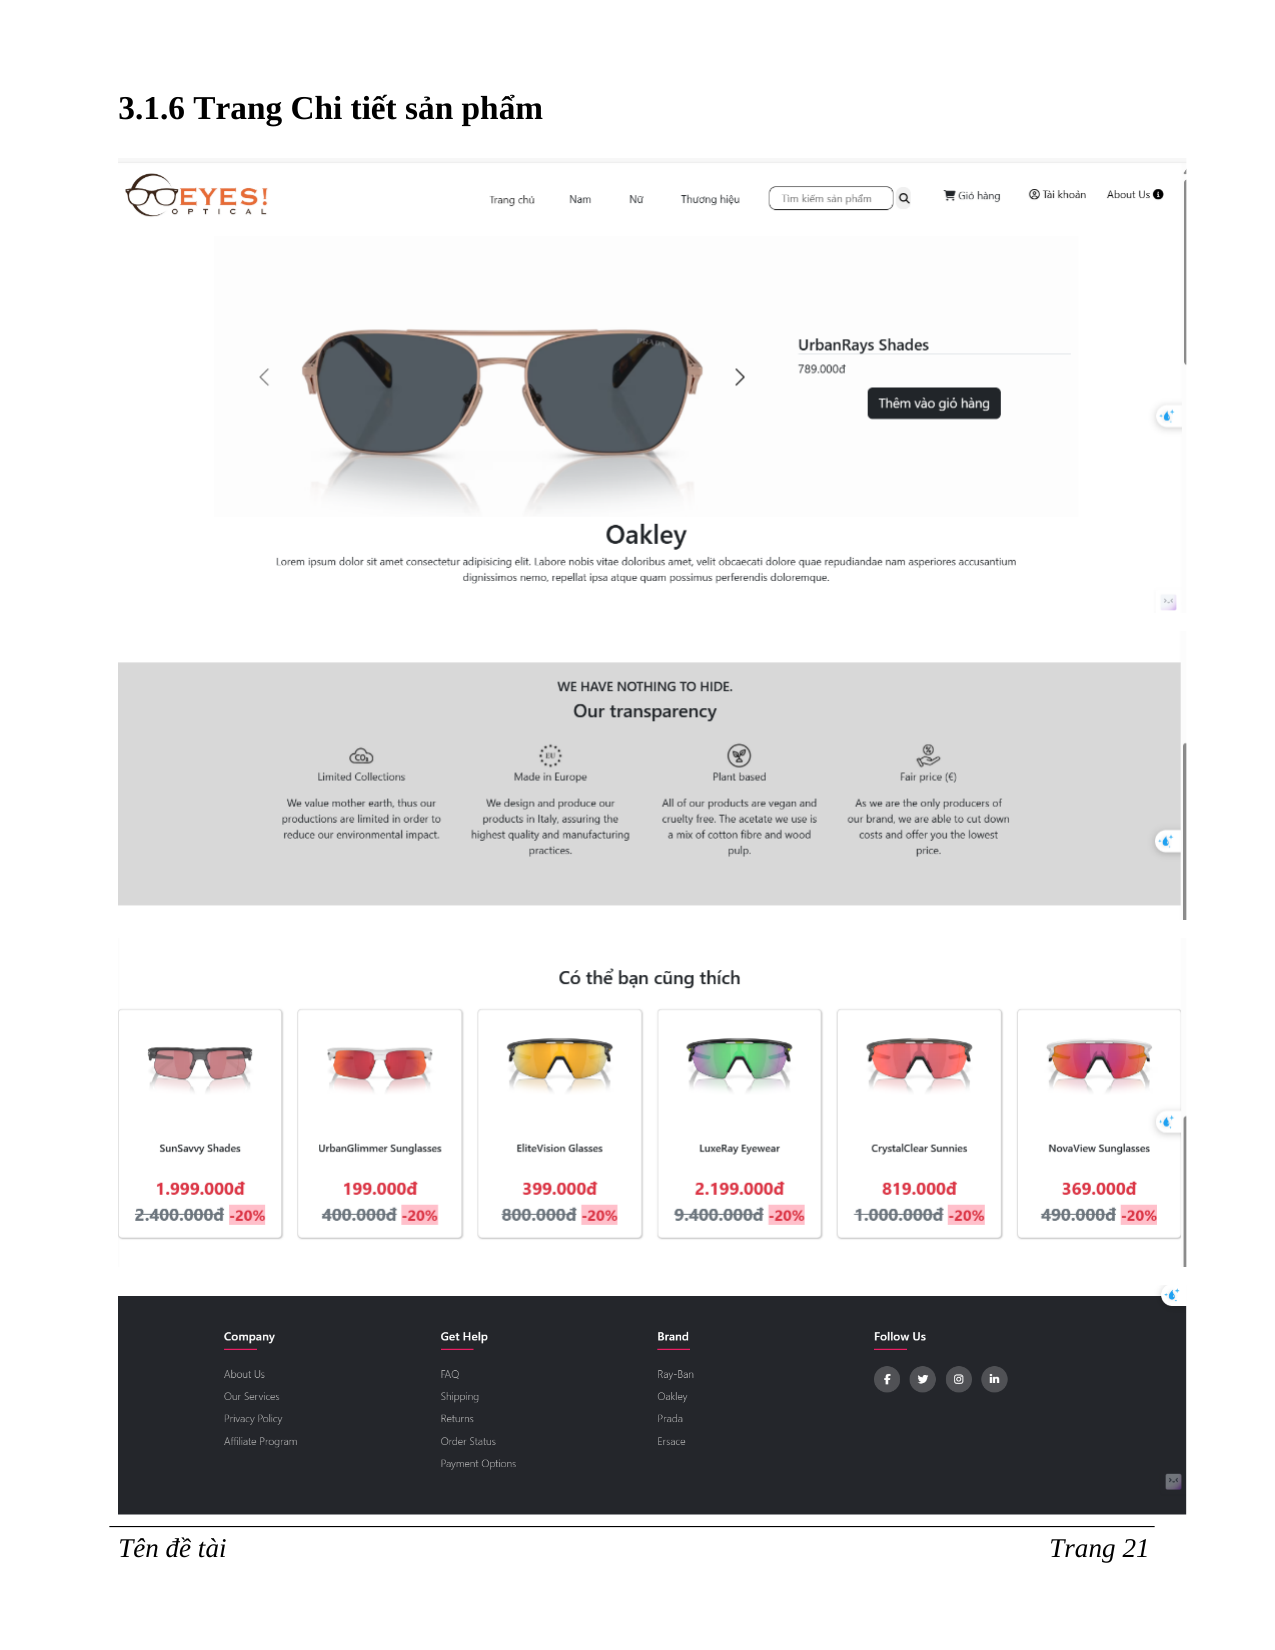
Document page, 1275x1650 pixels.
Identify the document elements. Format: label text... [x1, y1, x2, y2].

picture [118, 1285, 1187, 1518]
picture [118, 158, 1187, 613]
picture [118, 938, 1187, 1267]
picture [118, 631, 1187, 920]
subtitle Trang Chi tiết sản phẩm [118, 89, 1186, 127]
